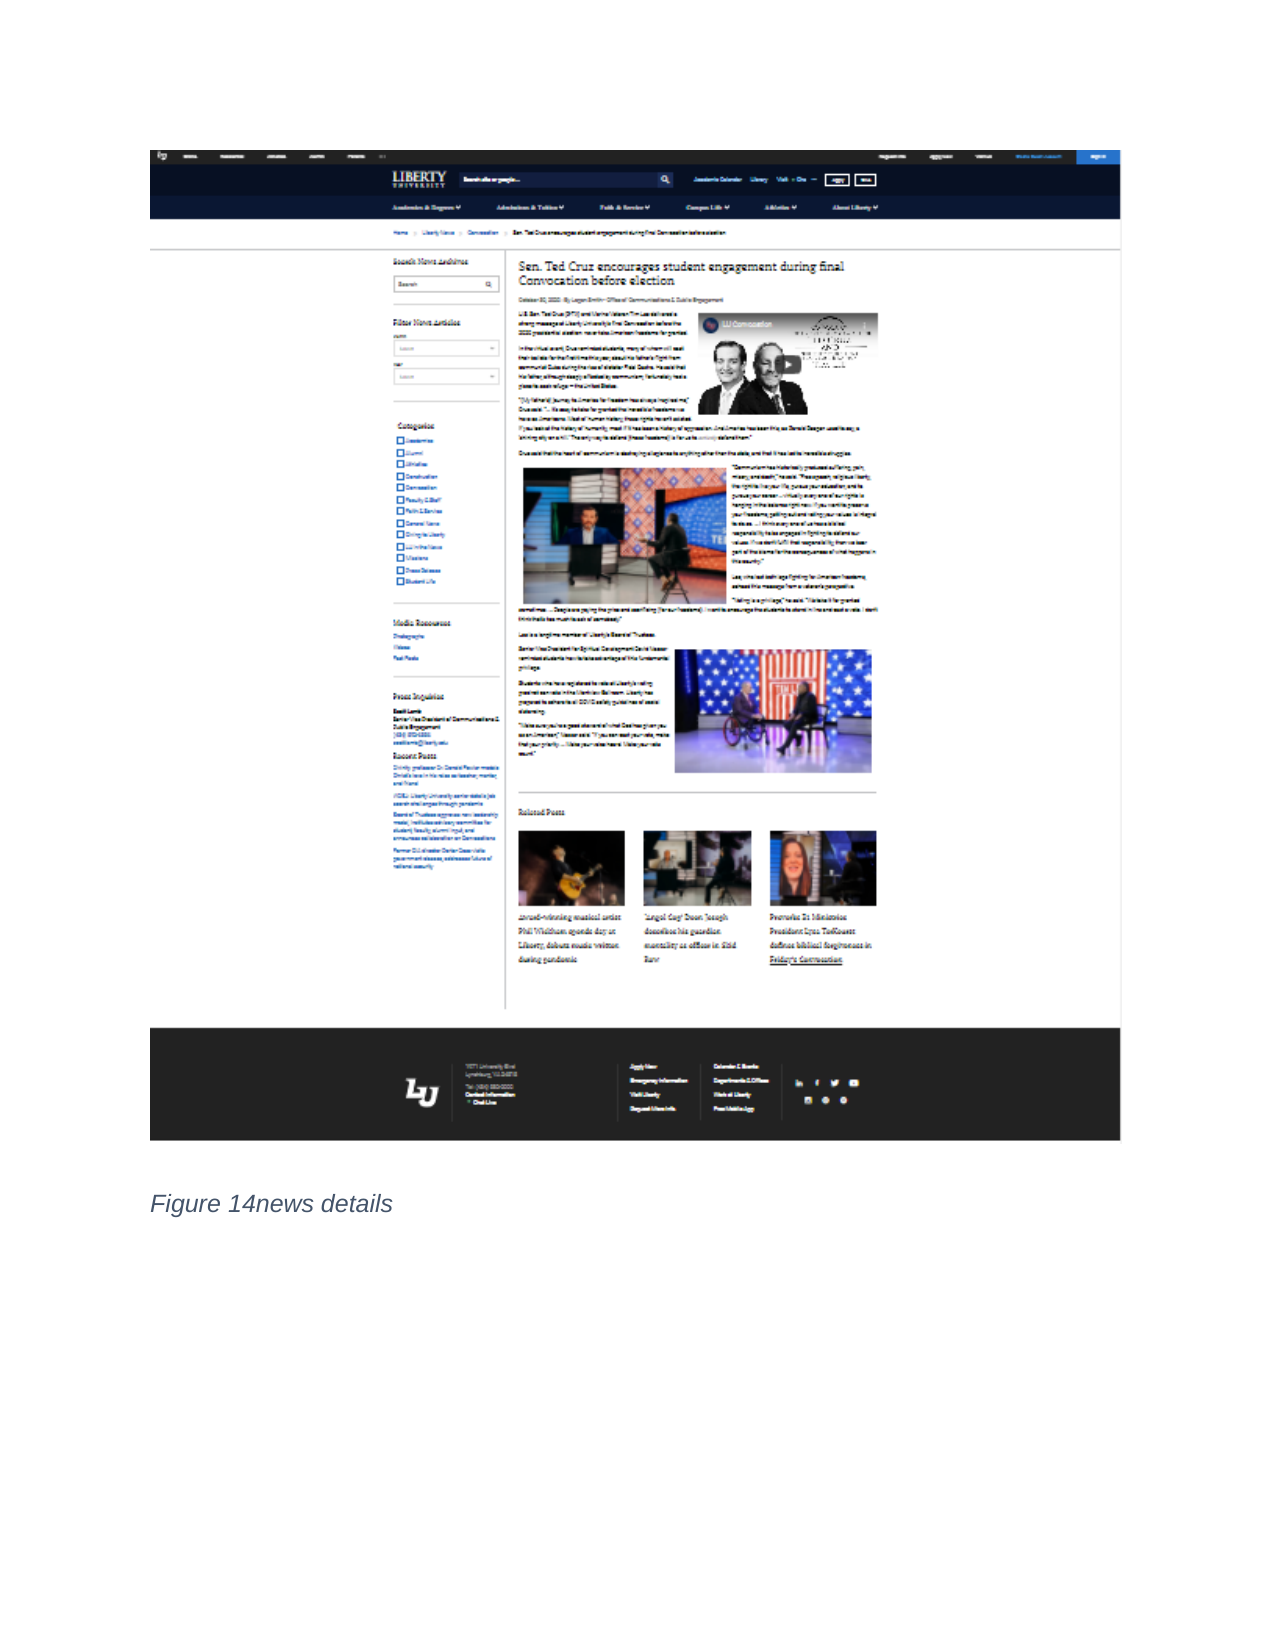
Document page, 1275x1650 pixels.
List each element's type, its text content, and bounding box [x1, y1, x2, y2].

text Figure 14news details [150, 1188, 1125, 1217]
picture [150, 150, 1122, 1144]
